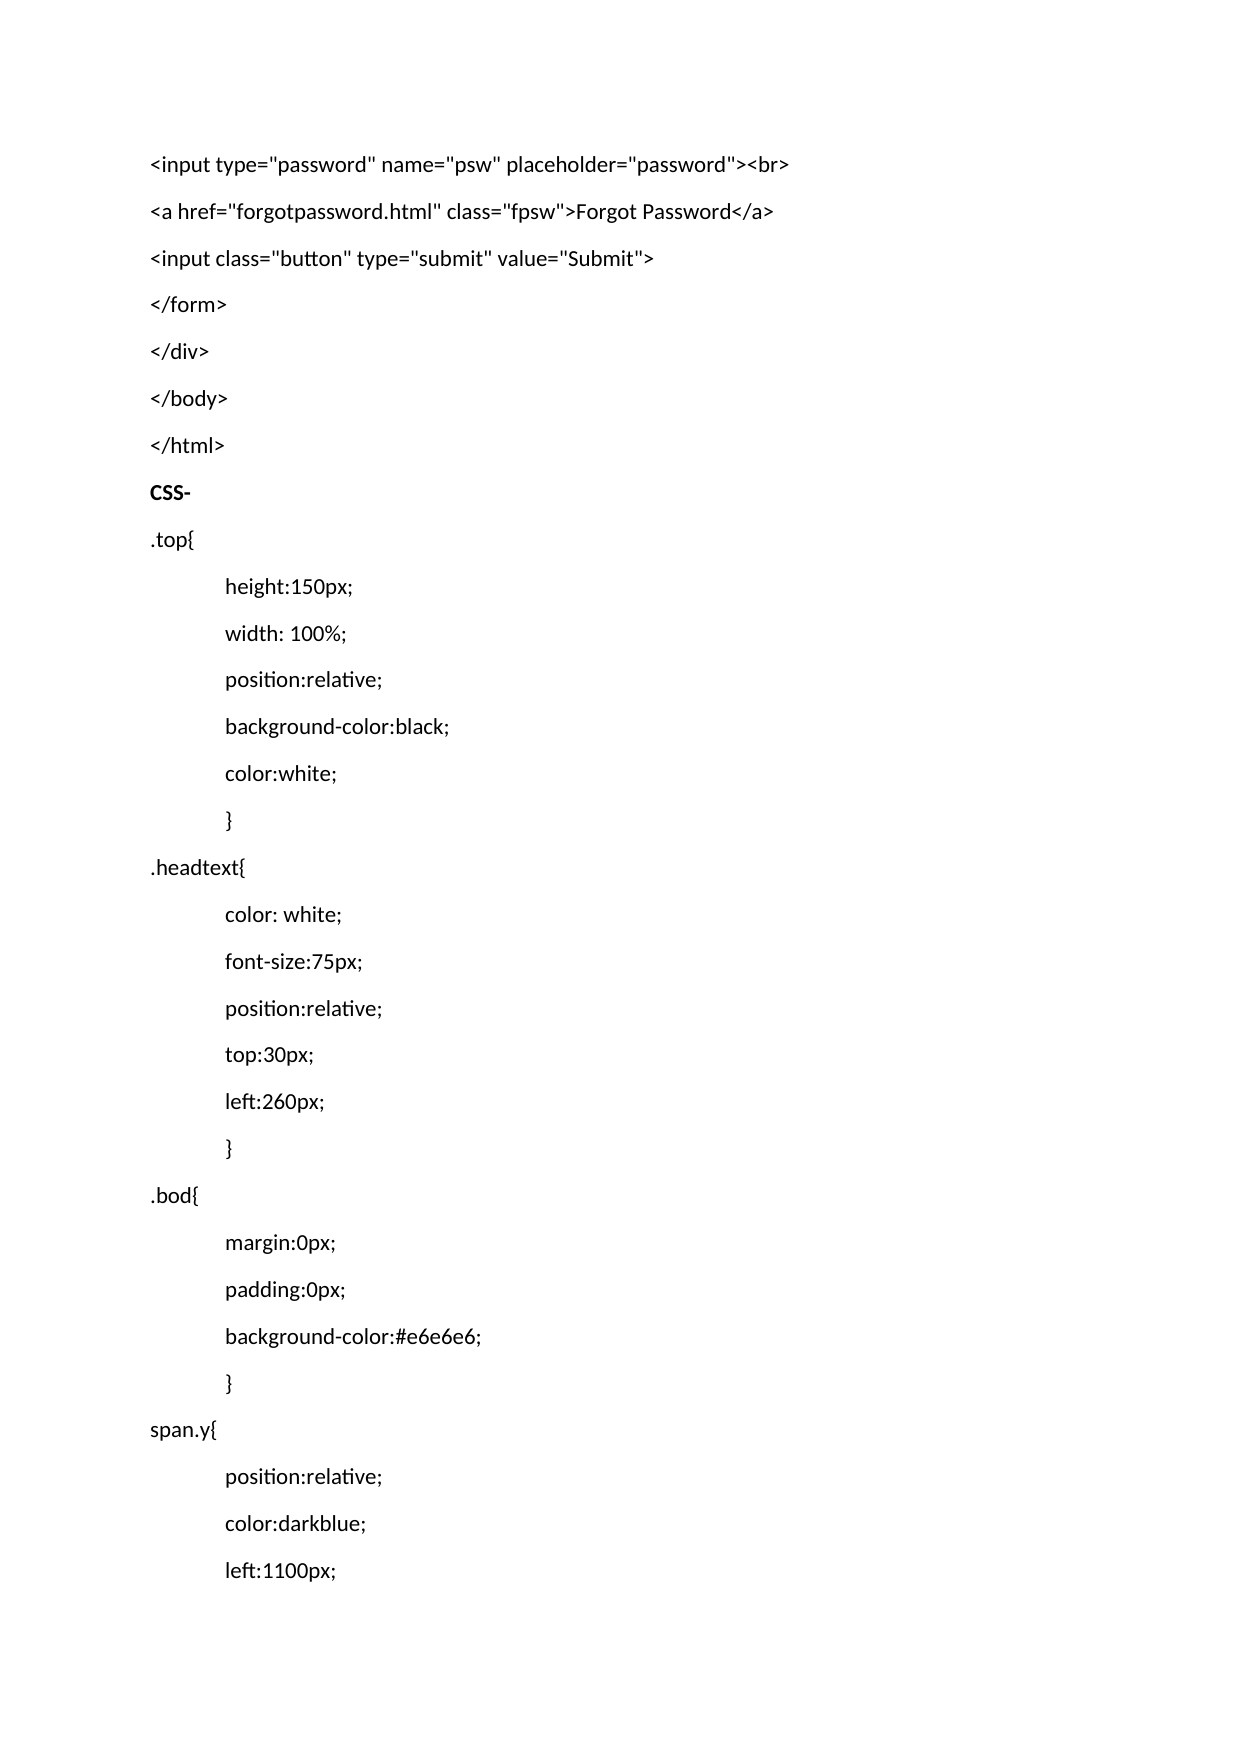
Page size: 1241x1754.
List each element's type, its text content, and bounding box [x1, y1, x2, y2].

text left:1100px; [150, 1556, 1090, 1584]
text <a href="forgotpassword.html" class="fpsw">Forgot Password</a> [150, 197, 1090, 225]
text width: 100%; [150, 619, 1090, 647]
text color:white; [150, 759, 1090, 787]
text } [150, 1134, 1090, 1162]
text margin:0px; [150, 1228, 1090, 1256]
text color:darkblue; [150, 1509, 1090, 1537]
text font-size:75px; [150, 947, 1090, 975]
text CSS- [150, 478, 1090, 506]
text height:150px; [150, 572, 1090, 600]
text left:260px; [150, 1087, 1090, 1116]
text position:relative; [150, 1462, 1090, 1491]
text } [150, 806, 1090, 834]
text color: white; [150, 900, 1090, 928]
text </form> [150, 291, 1090, 319]
text padding:0px; [150, 1275, 1090, 1303]
text top:30px; [150, 1041, 1090, 1069]
text </div> [150, 337, 1090, 366]
text .top{ [150, 525, 1090, 553]
text .bod{ [150, 1181, 1090, 1209]
text background-color:#e6e6e6; [150, 1322, 1090, 1350]
text <input class="button" type="submit" value="Submit"> [150, 244, 1090, 272]
text } [150, 1369, 1090, 1397]
text position:relative; [150, 666, 1090, 694]
text </html> [150, 431, 1090, 459]
text </body> [150, 384, 1090, 412]
text .headtext{ [150, 853, 1090, 881]
text position:relative; [150, 994, 1090, 1022]
text span.y{ [150, 1416, 1090, 1444]
text background-color:black; [150, 712, 1090, 741]
text <input type="password" name="psw" placeholder="password"><br> [150, 150, 1090, 178]
